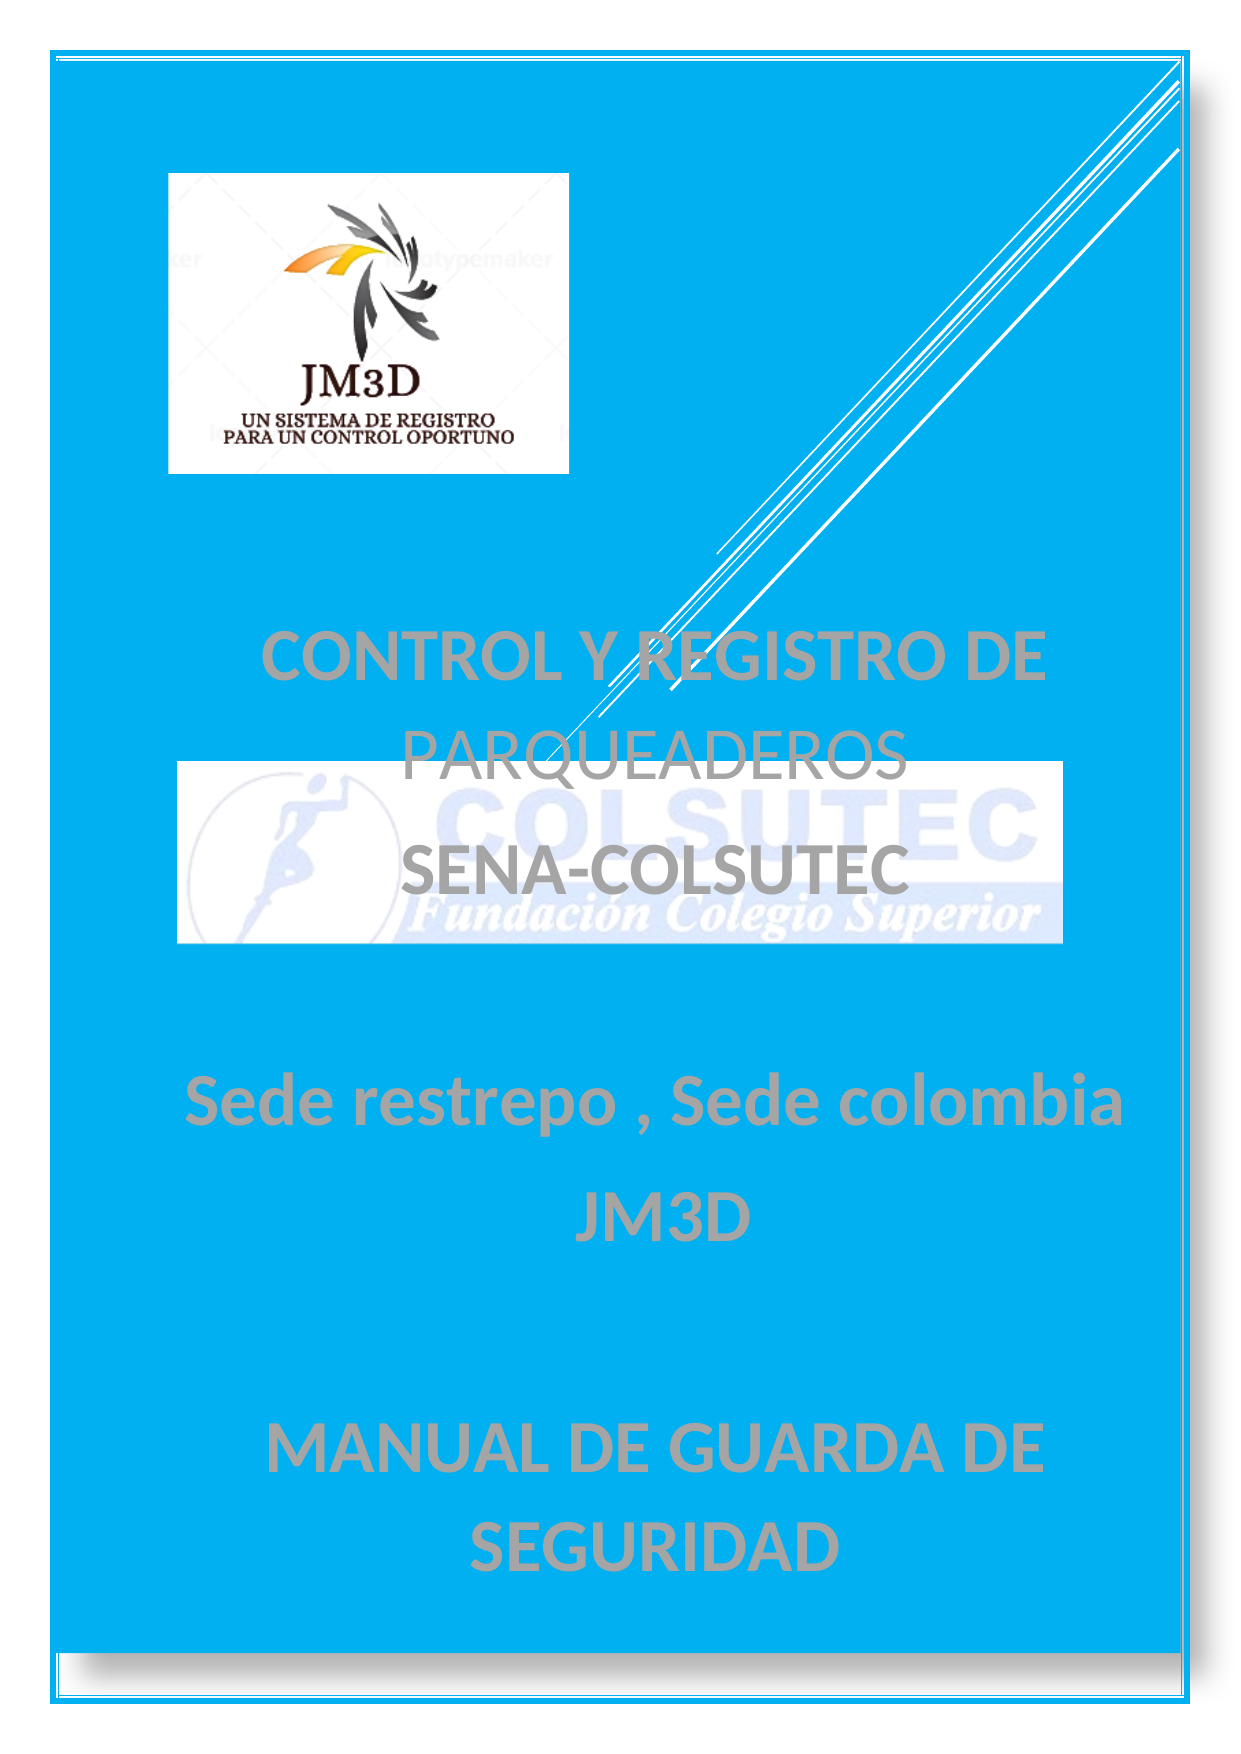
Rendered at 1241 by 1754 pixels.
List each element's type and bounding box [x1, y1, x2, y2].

picture [169, 174, 569, 473]
